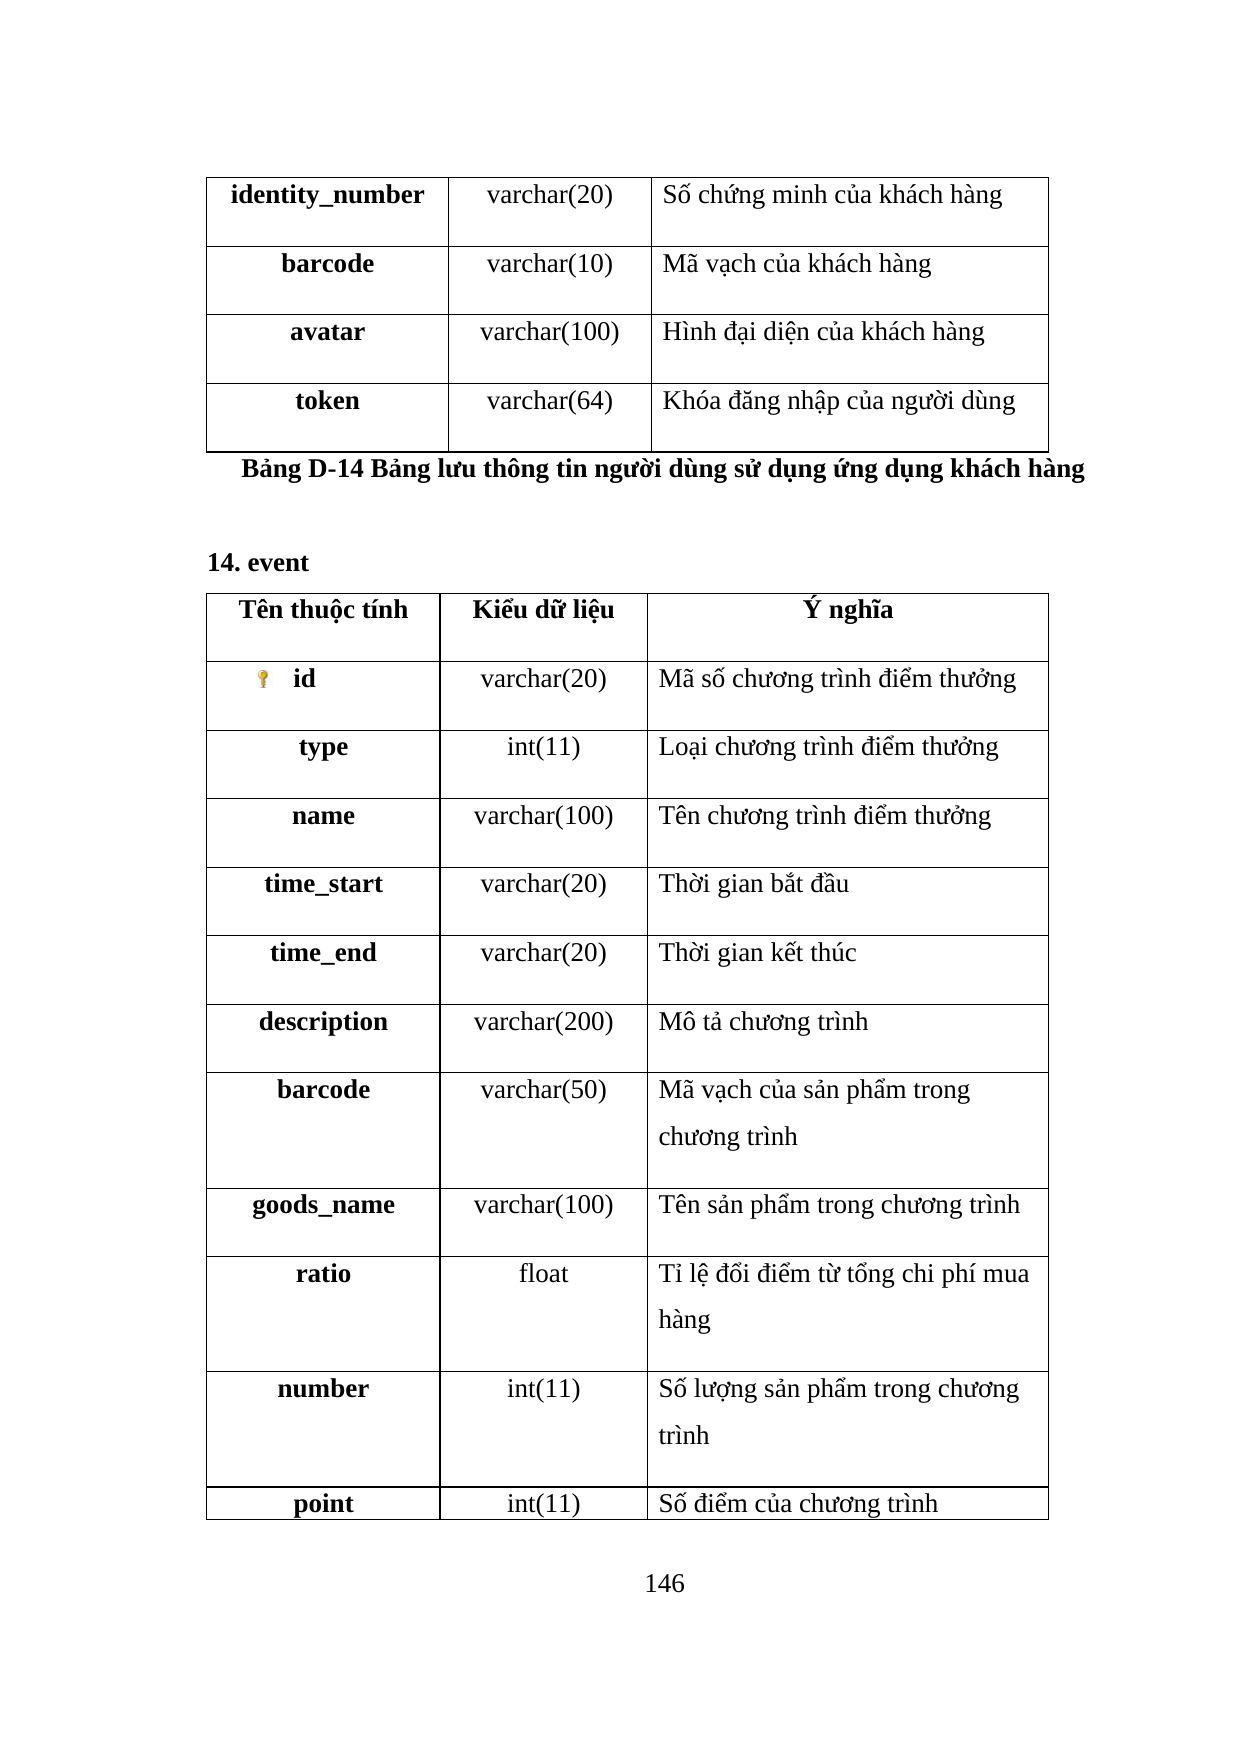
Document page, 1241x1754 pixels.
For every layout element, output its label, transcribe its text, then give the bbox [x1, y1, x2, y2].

text 14. event [207, 546, 1122, 577]
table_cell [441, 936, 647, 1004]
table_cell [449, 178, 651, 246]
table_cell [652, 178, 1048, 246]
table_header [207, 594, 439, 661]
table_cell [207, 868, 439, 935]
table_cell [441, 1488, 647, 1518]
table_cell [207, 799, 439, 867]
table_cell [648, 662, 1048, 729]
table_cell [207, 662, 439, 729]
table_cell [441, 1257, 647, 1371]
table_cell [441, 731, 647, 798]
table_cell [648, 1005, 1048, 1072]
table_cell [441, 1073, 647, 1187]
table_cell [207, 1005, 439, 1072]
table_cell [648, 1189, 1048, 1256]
picture [256, 670, 273, 688]
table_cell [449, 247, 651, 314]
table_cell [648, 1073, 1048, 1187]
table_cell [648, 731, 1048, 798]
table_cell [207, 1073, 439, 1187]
text Bảng D-14 Bảng lưu thông tin người dùng sử dụng ứng dụng khách hàng [207, 452, 1119, 483]
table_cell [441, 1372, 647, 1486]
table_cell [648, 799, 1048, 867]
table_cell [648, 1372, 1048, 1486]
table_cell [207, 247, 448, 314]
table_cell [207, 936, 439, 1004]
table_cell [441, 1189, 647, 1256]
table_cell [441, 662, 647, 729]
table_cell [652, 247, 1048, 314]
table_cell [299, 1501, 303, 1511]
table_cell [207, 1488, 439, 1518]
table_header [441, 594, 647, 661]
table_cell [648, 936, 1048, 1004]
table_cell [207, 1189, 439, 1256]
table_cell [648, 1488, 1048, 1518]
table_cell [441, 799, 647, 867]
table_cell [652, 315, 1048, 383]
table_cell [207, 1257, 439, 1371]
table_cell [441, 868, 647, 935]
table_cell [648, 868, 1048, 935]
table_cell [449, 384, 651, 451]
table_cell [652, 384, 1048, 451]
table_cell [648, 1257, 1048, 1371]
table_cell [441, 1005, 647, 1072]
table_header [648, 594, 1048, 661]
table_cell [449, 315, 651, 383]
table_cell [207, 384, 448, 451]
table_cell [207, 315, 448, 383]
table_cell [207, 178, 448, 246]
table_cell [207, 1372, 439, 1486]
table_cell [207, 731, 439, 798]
